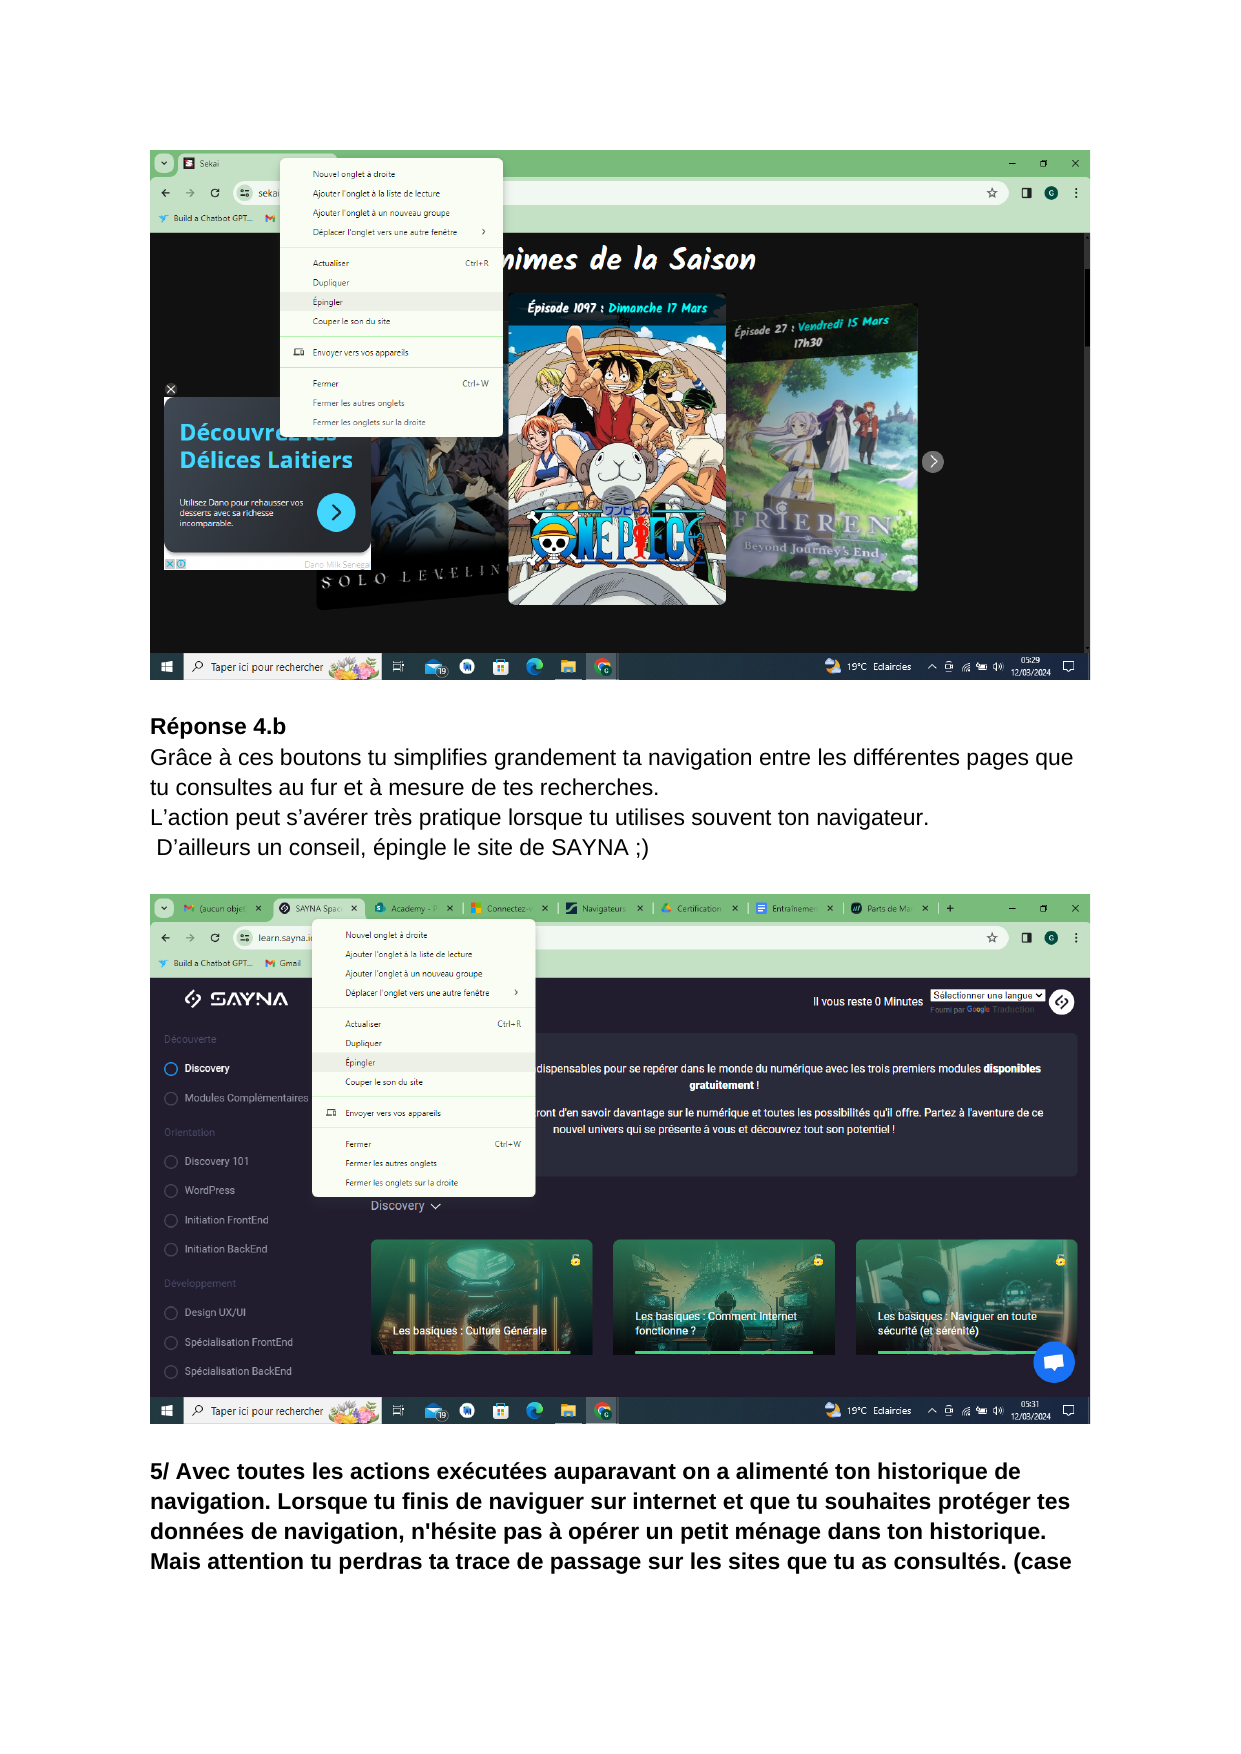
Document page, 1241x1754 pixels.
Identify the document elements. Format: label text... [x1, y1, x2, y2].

picture [150, 894, 1091, 1424]
text Mais attention tu perdras ta trace de passage sur les sites que tu as consultés. (case [150, 1548, 1090, 1575]
text D’ailleurs un conseil, épingle le site de SAYNA ;) [150, 834, 1090, 860]
text navigation. Lorsque tu finis de naviguer sur internet et que tu souhaites protéger tes [150, 1488, 1090, 1514]
text données de navigation, n'hésite pas à opérer un petit ménage dans ton historique. [150, 1518, 1090, 1544]
text Grâce à ces boutons tu simplifies grandement ta navigation entre les différentes pages que [150, 743, 1090, 770]
text Réponse 4.b [150, 713, 1090, 739]
picture [150, 150, 1091, 680]
text tu consultes au fur et à mesure de tes recherches. [150, 774, 1090, 800]
text 5/ Avec toutes les actions exécutées auparavant on a alimenté ton historique de [150, 1458, 1090, 1484]
text L’action peut s’avérer très pratique lorsque tu utilises souvent ton navigateur. [150, 804, 1090, 830]
